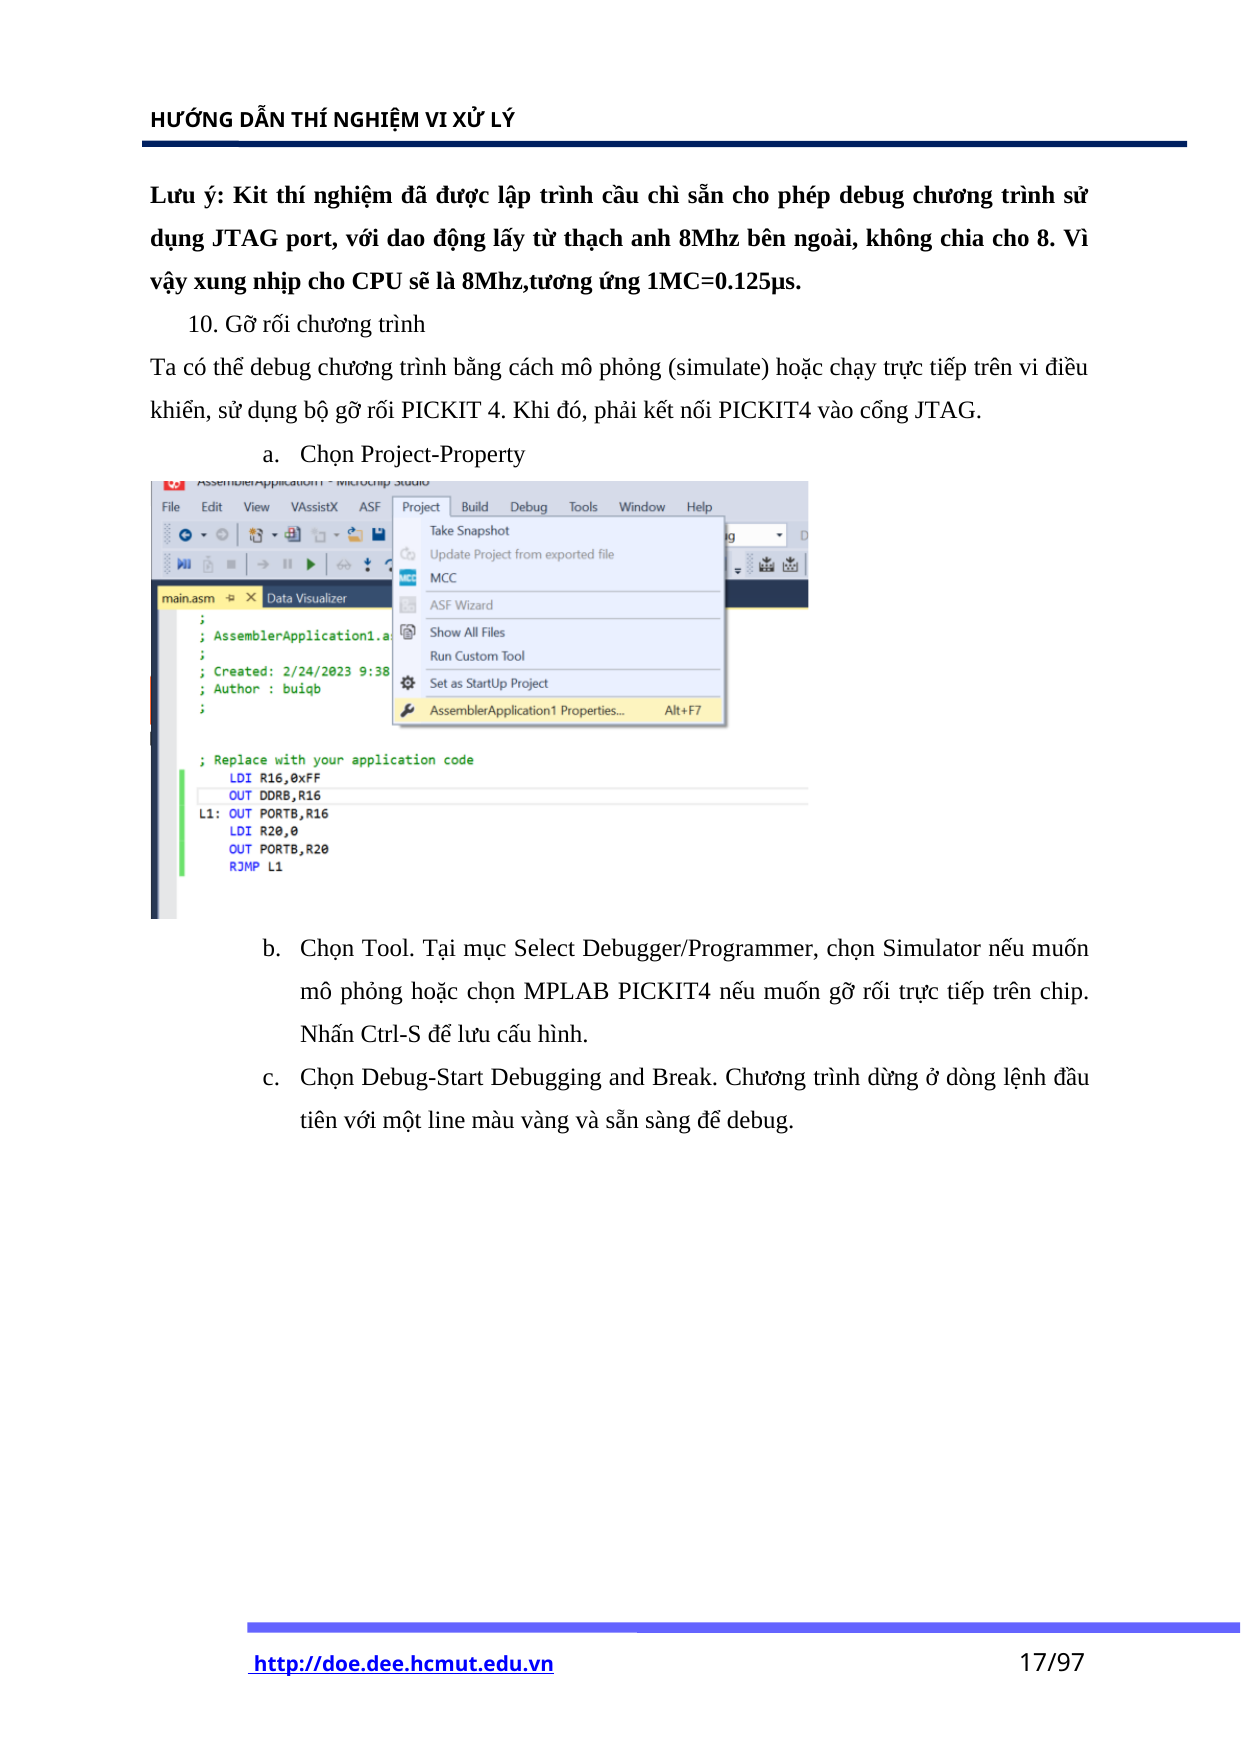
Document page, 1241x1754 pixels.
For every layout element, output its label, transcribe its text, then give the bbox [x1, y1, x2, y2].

text Ta có thể debug chương trình bằng cách mô phỏng (simulate) hoặc chạy trực tiếp trên vi điều khiển, sử dụng bộ gỡ rối PICKIT 4. Khi đó, phải kết nối PICKIT4 vào cổng JTAG. [150, 352, 1090, 424]
list Chọn Project-Property [262, 439, 1090, 467]
list Gỡ rối chương trình [187, 309, 1090, 338]
list Chọn Tool. Tại mục Select Debugger/Programmer, chọn Simulator nếu muốn mô phỏng hoặc chọn MPLAB PICKIT4 nếu muốn gỡ rối trực tiếp trên chip. Nhấn Ctrl-S để lưu cấu hình. [262, 933, 1090, 1048]
list Chọn Debug-Start Debugging and Break. Chương trình dừng ở dòng lệnh đầu tiên với một line màu vàng và sẵn sàng để debug. [262, 1062, 1090, 1134]
text Lưu ý: Kit thí nghiệm đã được lập trình cầu chì sẵn cho phép debug chương trình sử dụng JTAG port, với dao động lấy từ thạch anh 8Mhz bên ngoài, không chia cho 8. Vì vậy xung nhịp cho CPU sẽ là 8Mhz,tương ứng 1MC=0.125µs. [150, 180, 1090, 295]
picture [150, 481, 809, 919]
